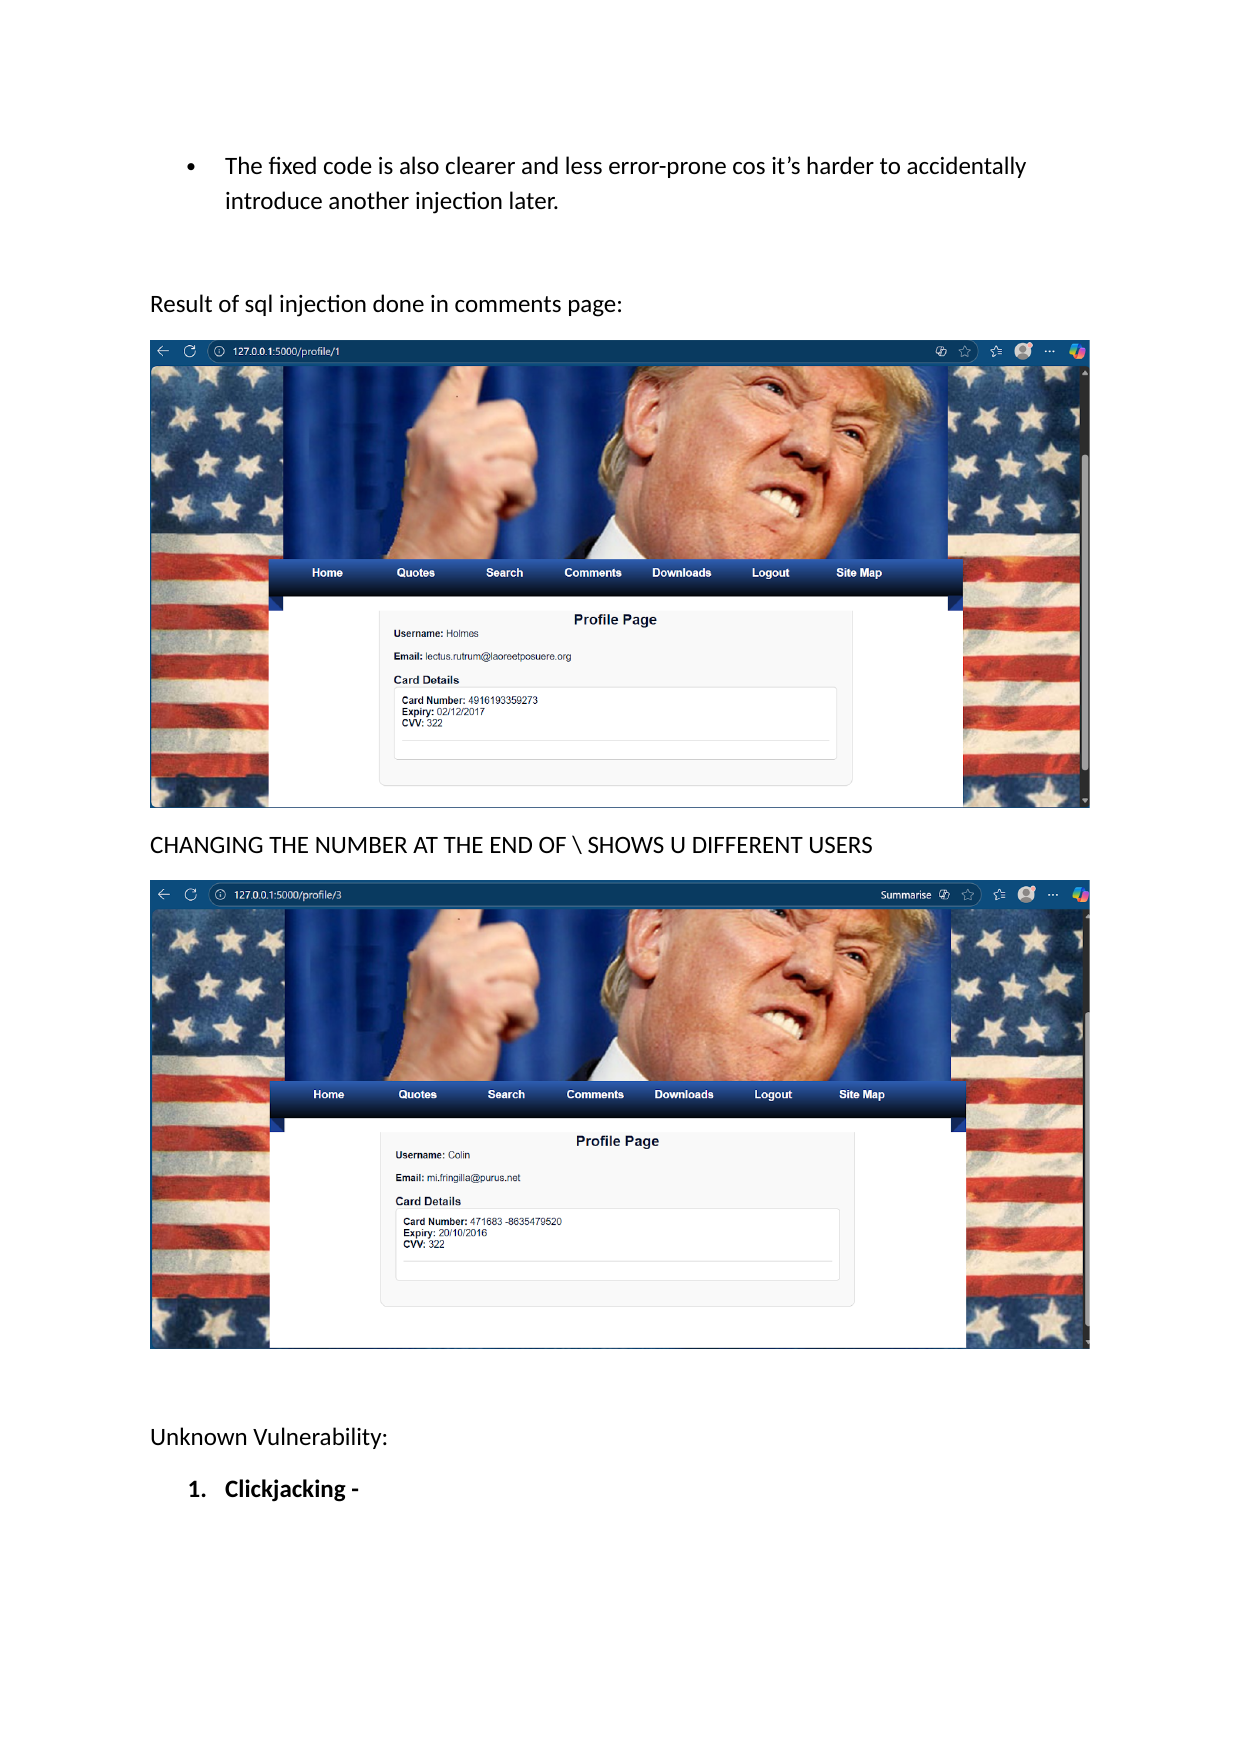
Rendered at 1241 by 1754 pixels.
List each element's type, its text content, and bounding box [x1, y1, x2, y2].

text Unknown Vulnerability: [150, 1421, 1090, 1452]
text Result of sql injection done in comments page: [150, 288, 1090, 319]
picture [150, 340, 1090, 808]
list Clickjacking - [187, 1473, 1090, 1503]
picture [150, 880, 1090, 1349]
text CHANGING THE NUMBER AT THE END OF \ SHOWS U DIFFERENT USERS [150, 829, 1090, 859]
list The fixed code is also clearer and less error-prone cos it’s harder to accidentally introduce another injection later. [187, 150, 1090, 216]
